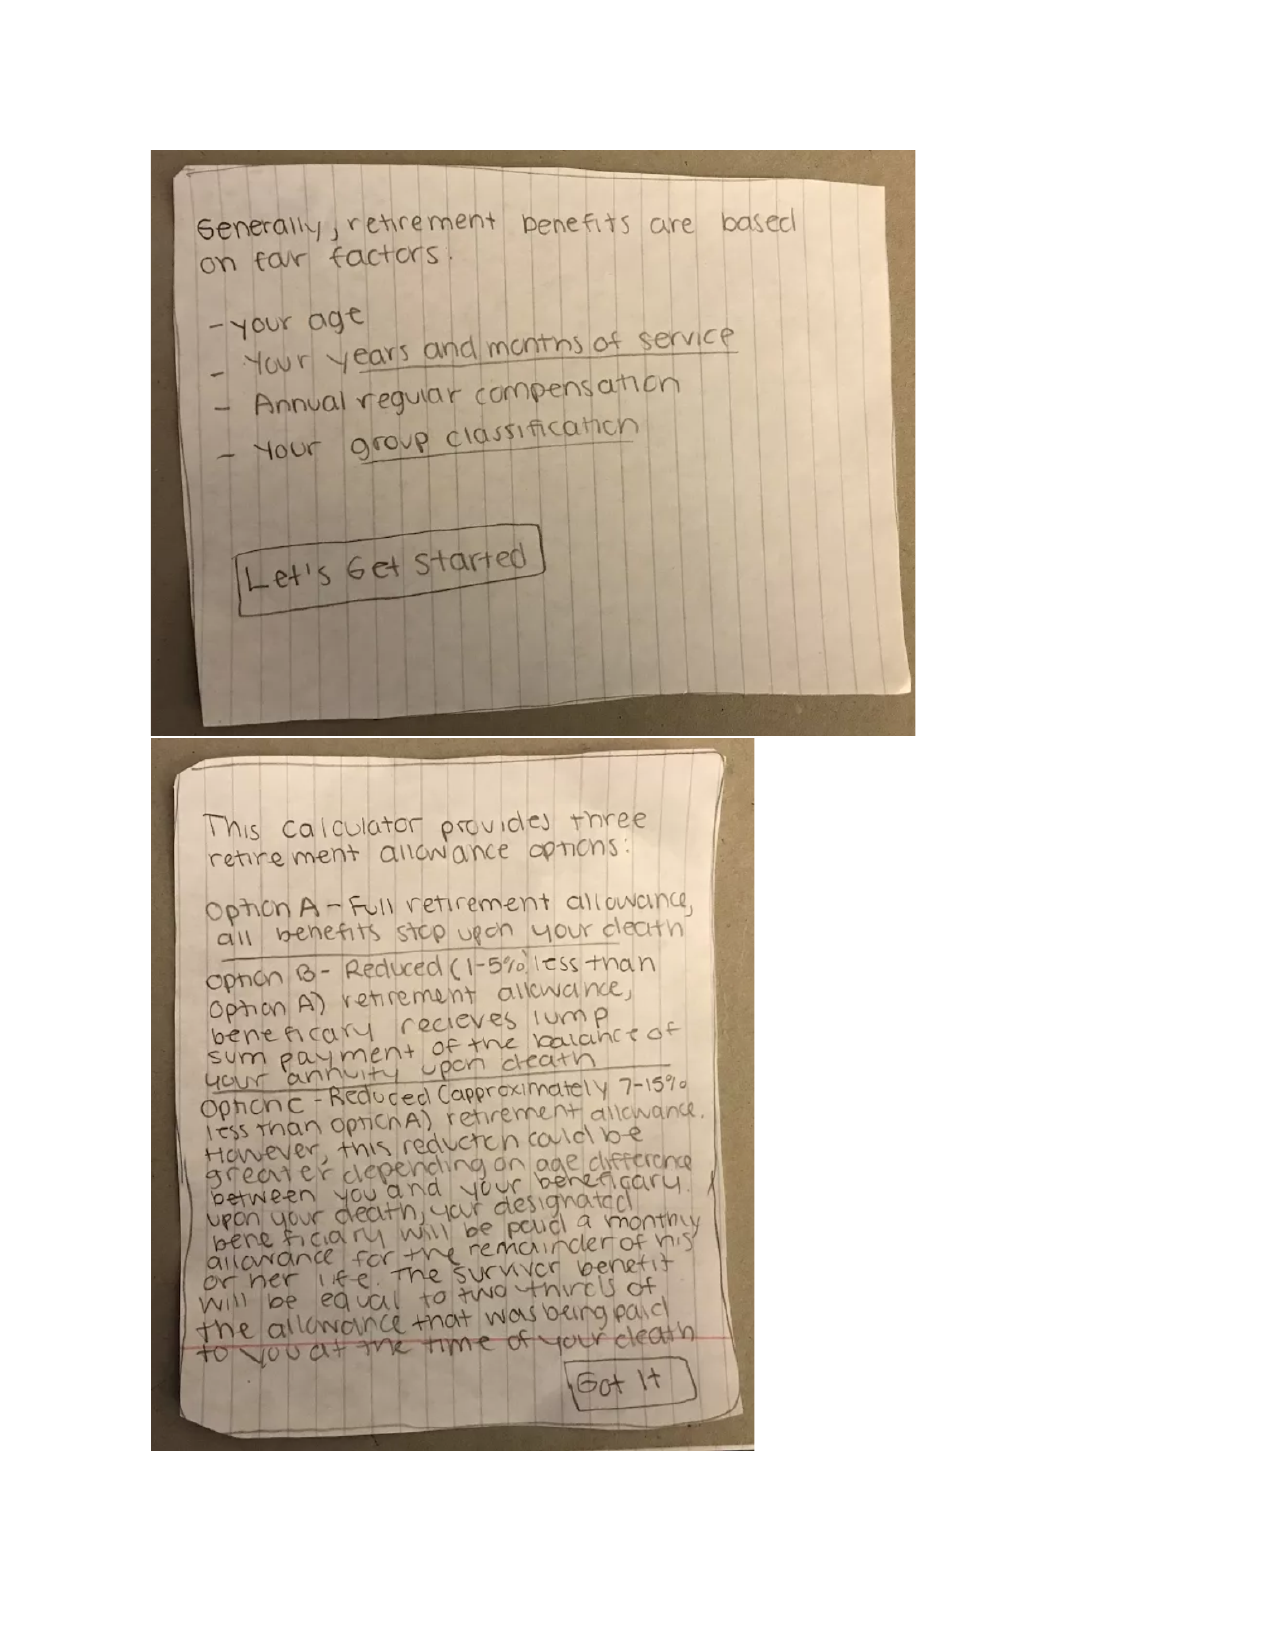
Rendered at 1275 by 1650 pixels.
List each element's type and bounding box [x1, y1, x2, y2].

picture [150, 150, 916, 736]
picture [151, 738, 755, 1451]
